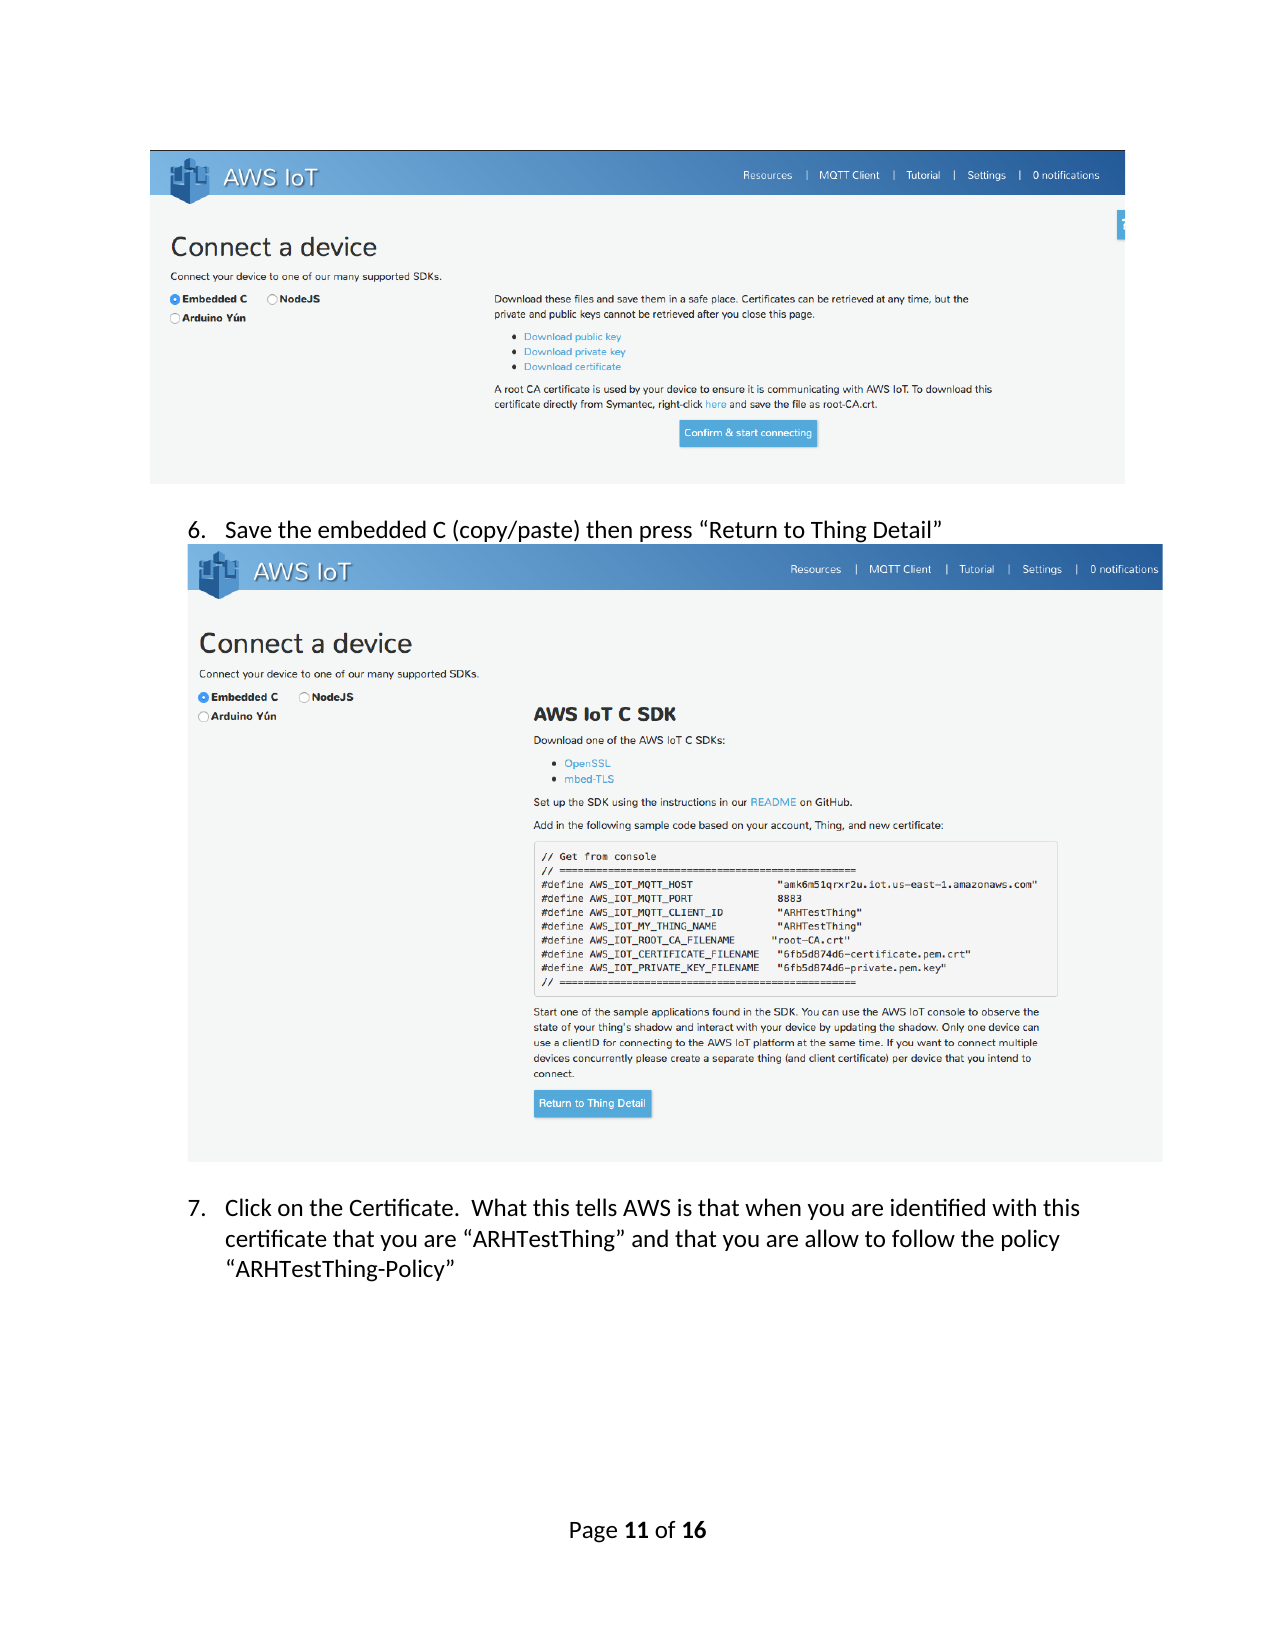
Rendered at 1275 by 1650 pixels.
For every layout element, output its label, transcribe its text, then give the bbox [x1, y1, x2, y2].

picture [150, 150, 1125, 484]
list Click on the Certificate. What this tells AWS is that when you are identified with this certificate that you are “ARHTestThing” and that you are allow to follow the policy “ARHTestThing-Policy” [187, 1192, 1125, 1284]
picture [187, 544, 1163, 1162]
list Save the embedded C (copy/paste) then press “Return to Thing Detail” [187, 514, 1125, 544]
